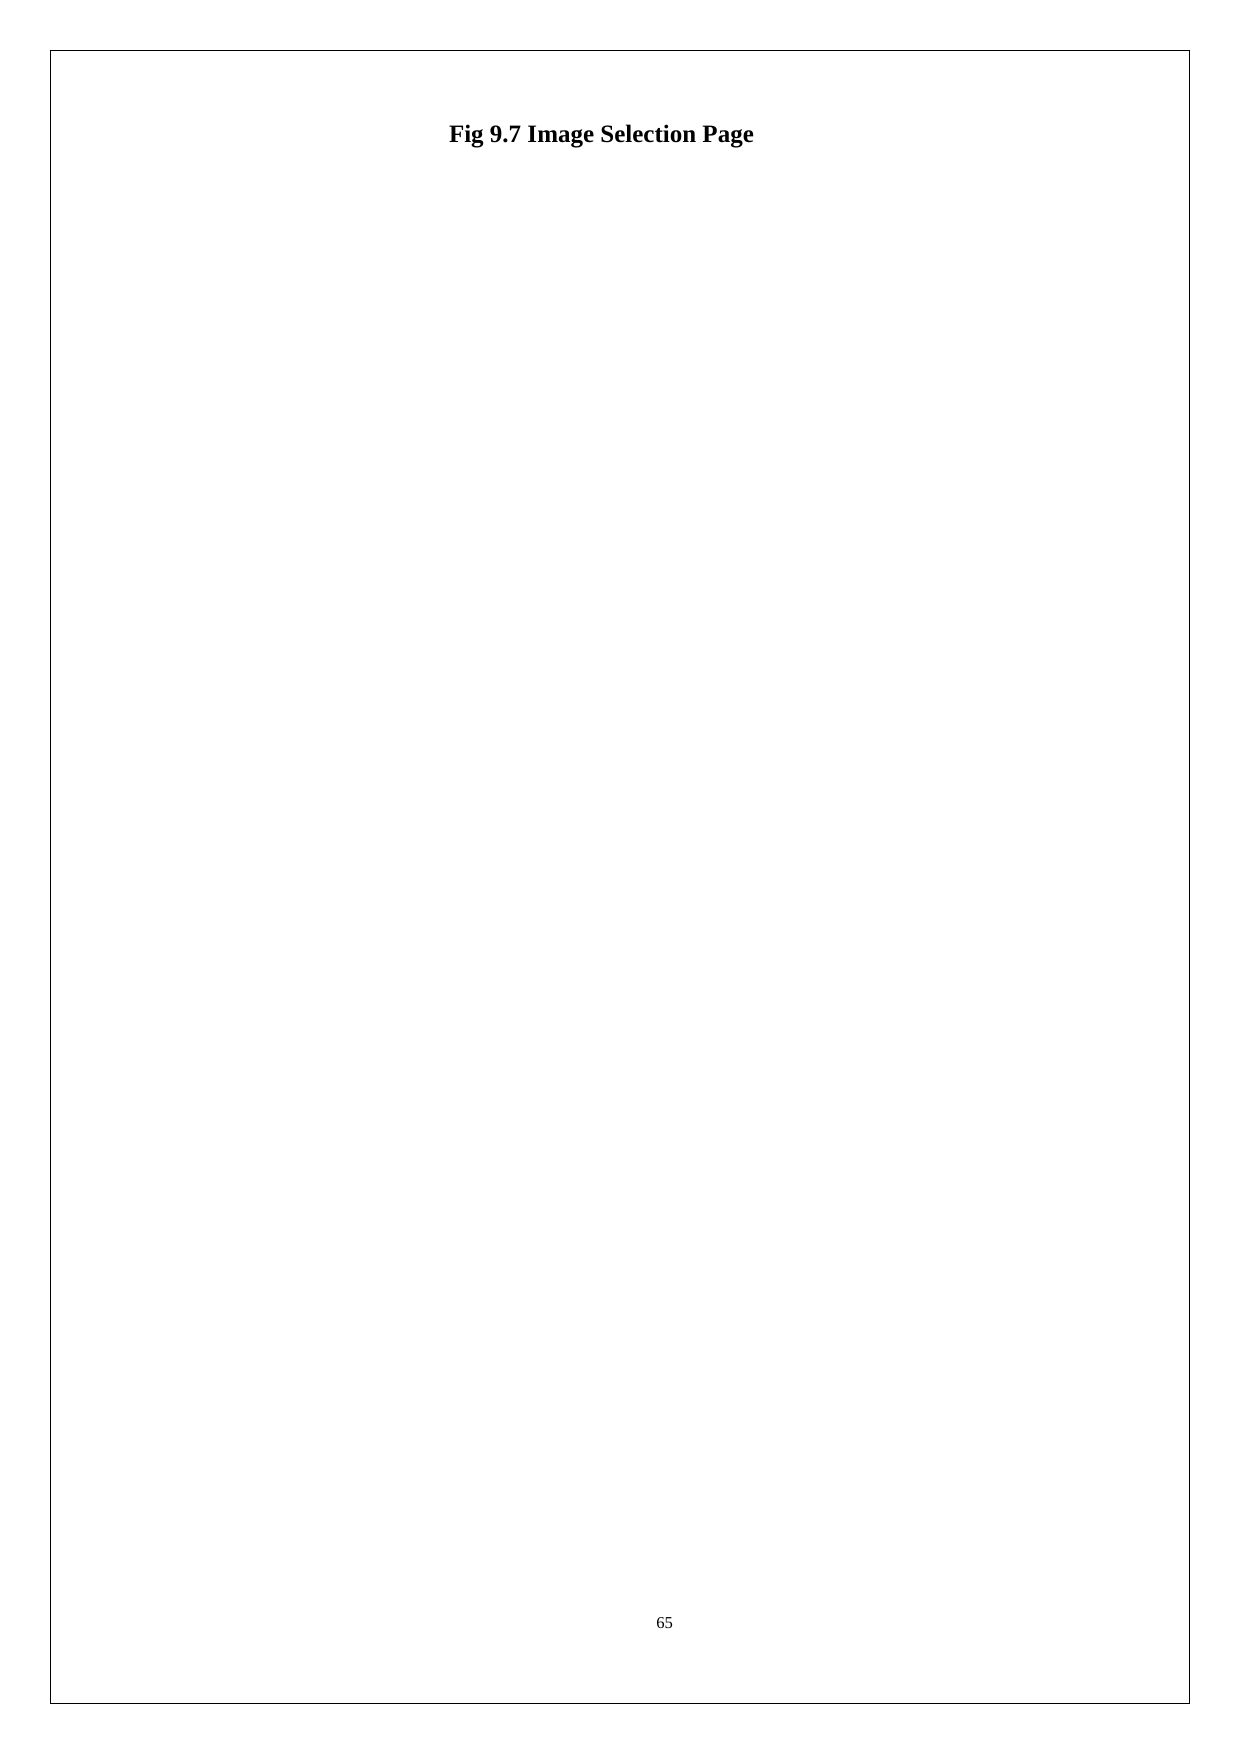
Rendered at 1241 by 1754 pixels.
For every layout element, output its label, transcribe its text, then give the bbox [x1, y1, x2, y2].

text Fig 9.7 Image Selection Page [449, 119, 1181, 148]
